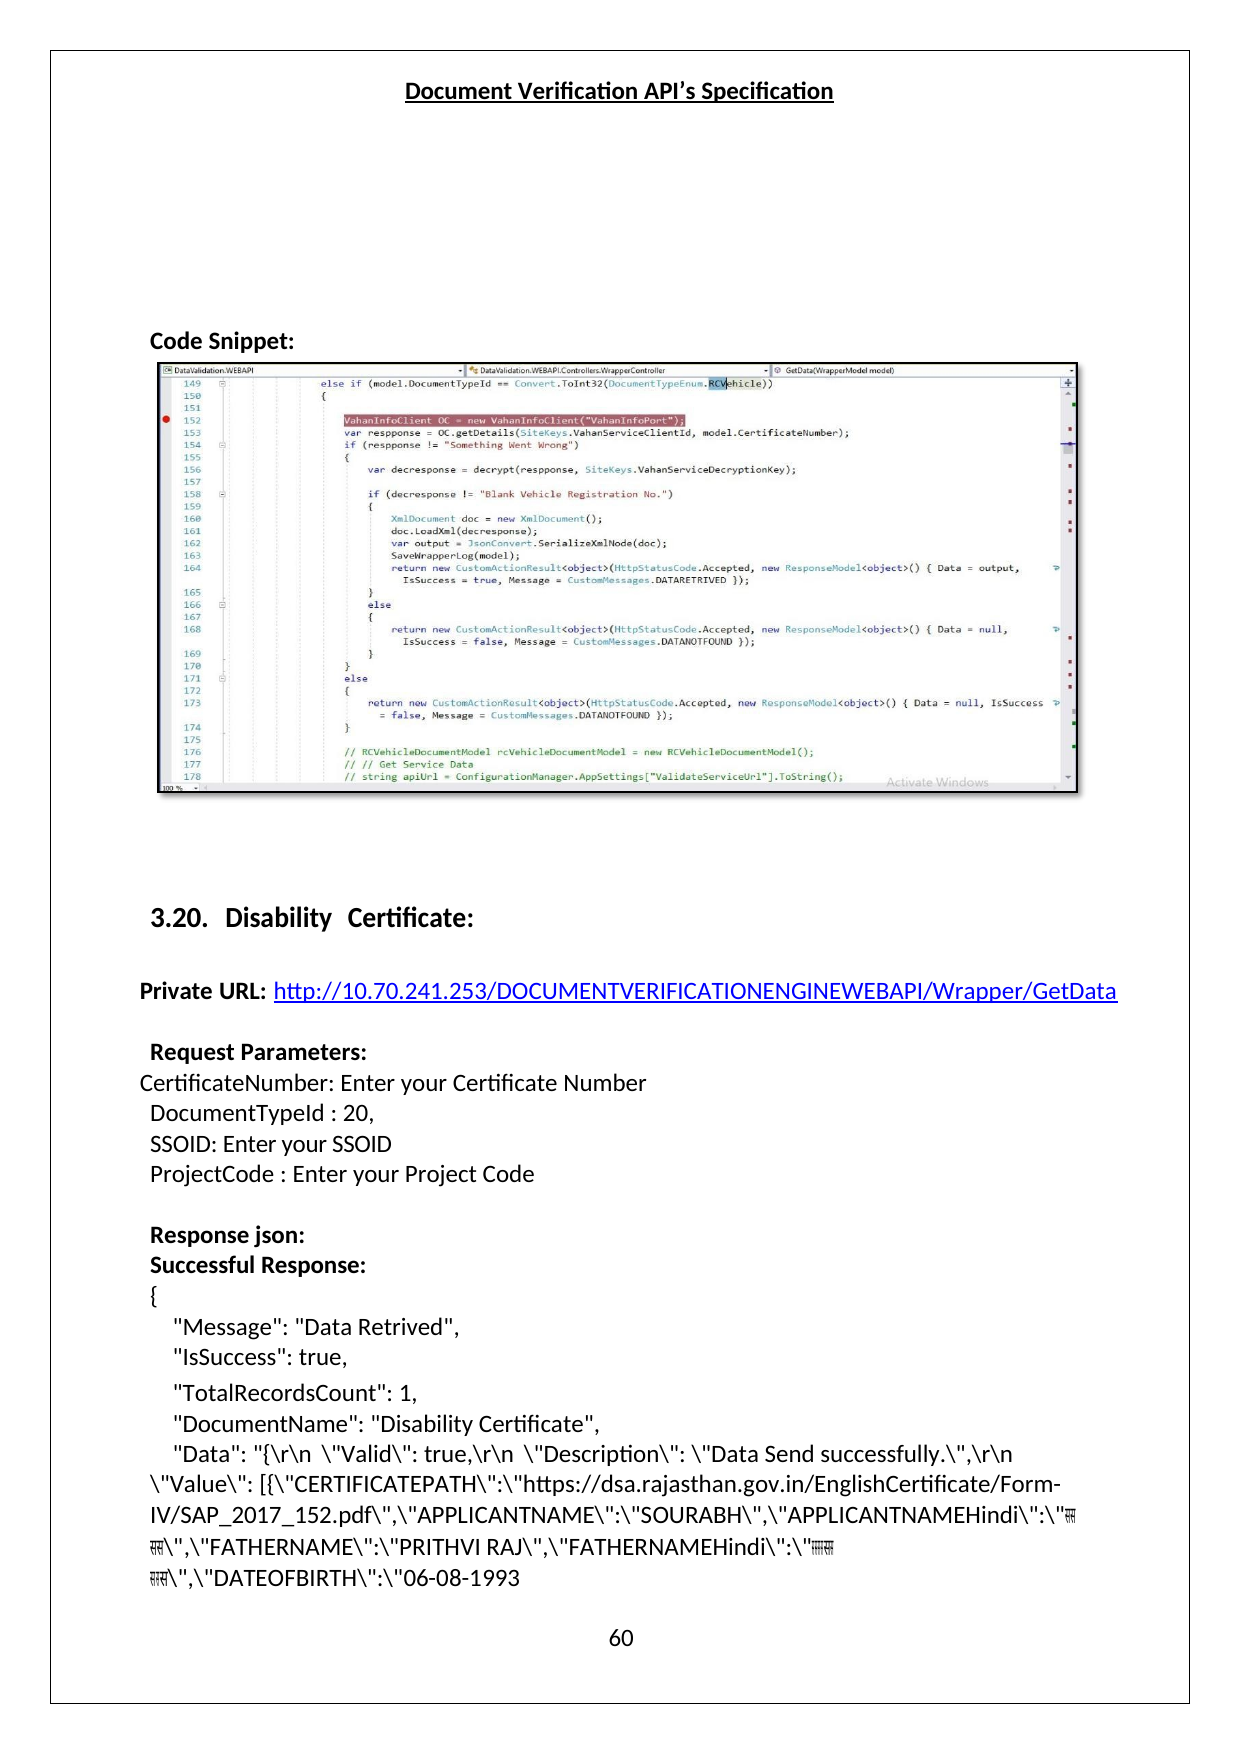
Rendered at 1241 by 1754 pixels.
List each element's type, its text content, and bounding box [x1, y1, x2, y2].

subtitle Response json: Successful Response: [150, 1219, 398, 1280]
text \"Value\": [{\"CERTIFICATEPATH\":\"https://dsa.rajasthan.gov.in/EnglishCertificate/Form- IV/SAP_2017_152.pdf\",\"APPLICANTNAME\":\"SOURABH\",\"APPLICANTNAMEHindi\":\"सस [150, 1469, 1121, 1531]
text Private URL: http://10.70.241.253/DOCUMENTVERIFICATIONENGINEWEBAPI/Wrapper/GetData [139, 976, 1121, 1006]
text "Message": "Data Retrived", "IsSuccess": true, [172, 1311, 461, 1372]
subtitle Disability Certificate: [150, 899, 1121, 935]
subtitle Code Snippet: [150, 325, 1121, 355]
text Request Parameters: [150, 1037, 1121, 1067]
picture [155, 360, 1089, 803]
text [150, 1531, 1078, 1593]
text "Data": "{\r\n \"Valid\": true,\r\n \"Description\": \"Data Send successfully.\",\r\n [172, 1439, 1121, 1469]
text { [150, 1280, 1121, 1311]
text DocumentTypeId : 20, [150, 1097, 716, 1128]
text SSOID: Enter your SSOID [150, 1128, 1121, 1158]
text "TotalRecordsCount": 1, "DocumentName": "Disability Certificate", [172, 1377, 600, 1439]
text CertificateNumber: Enter your Certificate Number [139, 1067, 1121, 1097]
text ProjectCode : Enter your Project Code [150, 1158, 1121, 1188]
